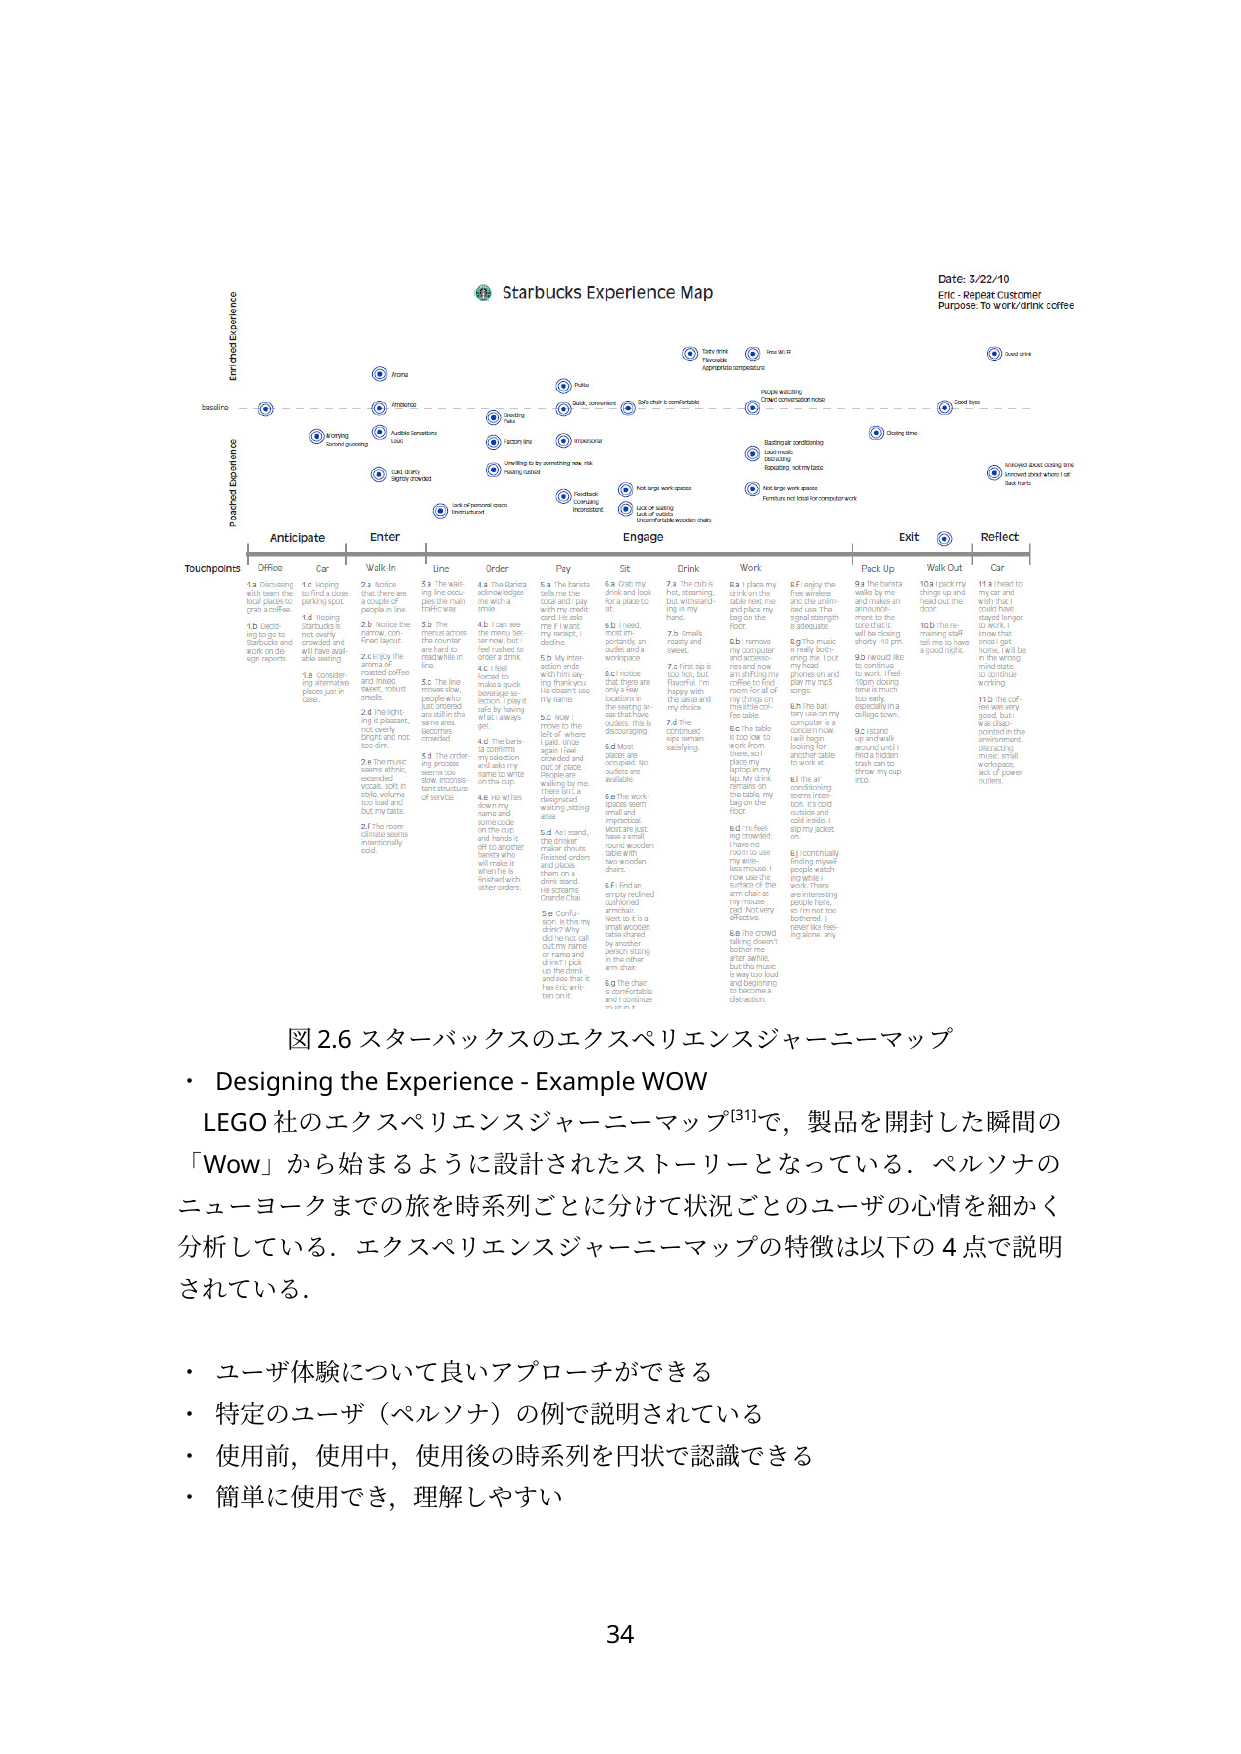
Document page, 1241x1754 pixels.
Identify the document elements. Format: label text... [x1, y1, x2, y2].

text 図2.6 スターバックスのエクスペリエンスジャーニーマップ [177, 1017, 1063, 1058]
list Designing the Experience - Example WOW [177, 1058, 1063, 1100]
picture [177, 266, 1105, 1009]
list ユーザ体験について良いアプローチができる [177, 1350, 1063, 1392]
list 使用前，使用中，使用後の時系列を円状で認識できる [177, 1433, 1063, 1475]
list 簡単に使用でき，理解しやすい [177, 1475, 1063, 1517]
list 特定のユーザ（ペルソナ）の例で説明されている [177, 1392, 1063, 1433]
text LEGO社のエクスペリエンスジャーニーマップ[31]で，製品を開封した瞬間の「Wow」から始まるように設計されたストーリーとなっている．ペルソナのニューヨークまでの旅を時系列ごとに分けて状況ごとのユーザの心情を細かく分析している．エクスペリエンスジャーニーマップの特徴は以下の4点で説明されている． [177, 1100, 1063, 1308]
